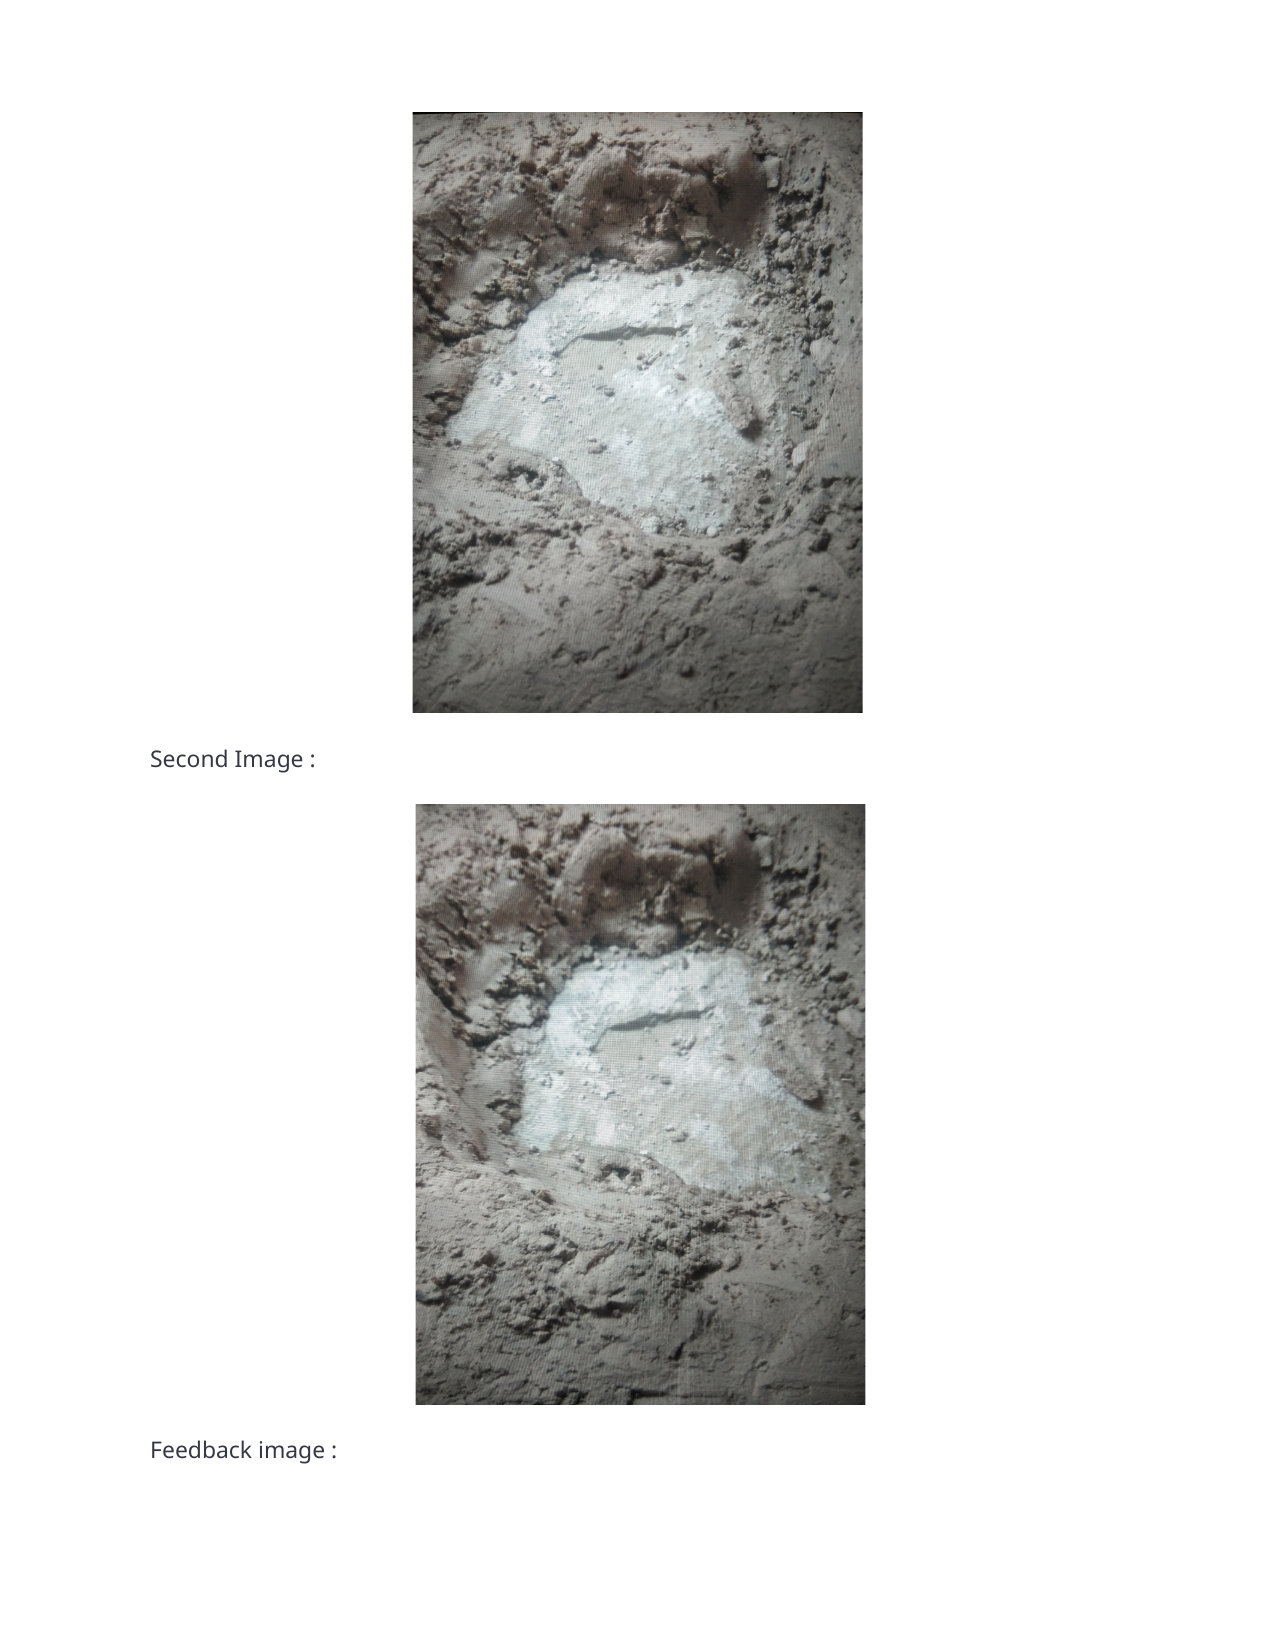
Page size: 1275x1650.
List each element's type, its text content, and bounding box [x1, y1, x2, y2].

text Feedback image : [150, 1434, 1125, 1466]
text Second Image : [150, 743, 1125, 774]
picture [412, 112, 863, 713]
picture [415, 804, 866, 1405]
